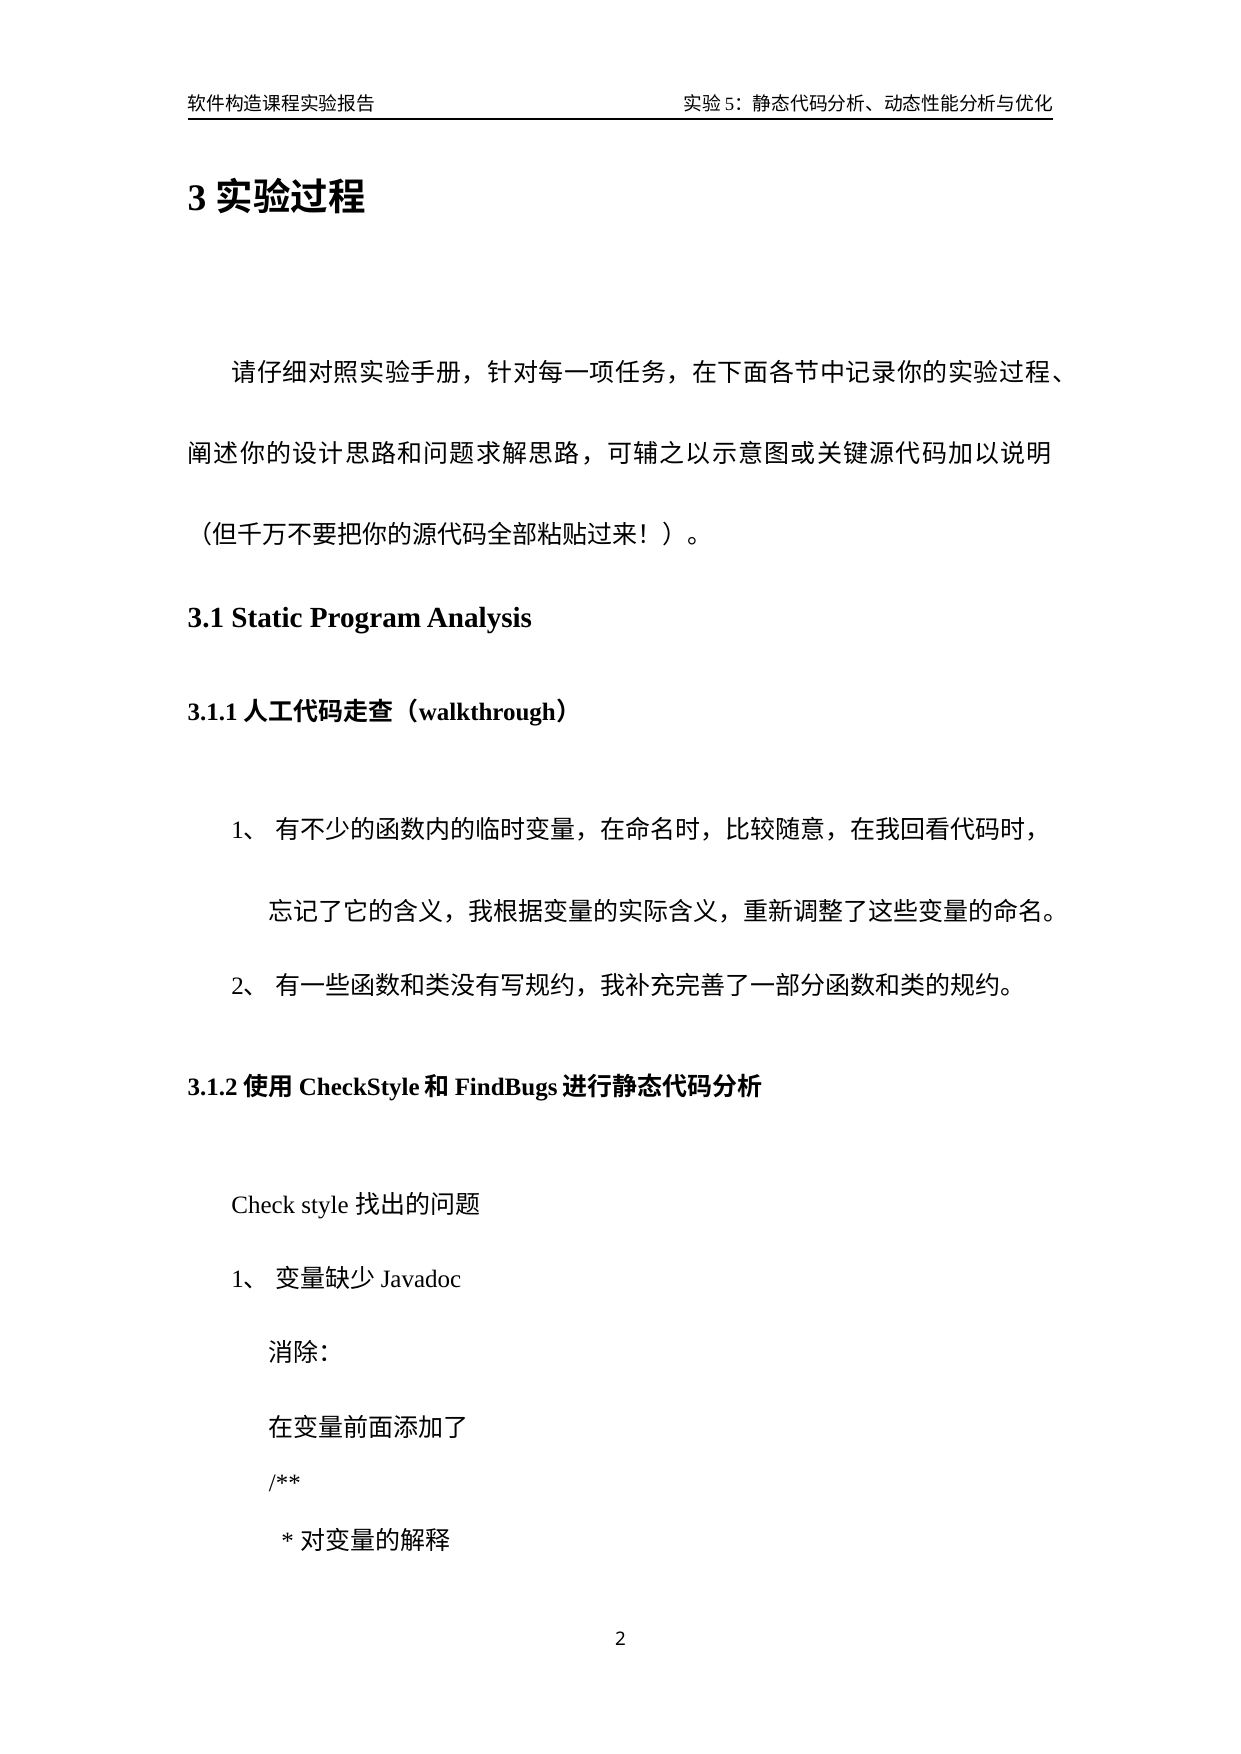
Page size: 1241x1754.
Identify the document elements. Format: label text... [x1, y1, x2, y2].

list * 对变量的解释 [269, 1506, 1053, 1571]
list 有一些函数和类没有写规约，我补充完善了一部分函数和类的规约。 [231, 951, 1053, 1016]
list /** [269, 1467, 1053, 1499]
text Check style 找出的问题 [187, 1170, 1053, 1235]
subtitle 使用CheckStyle和FindBugs进行静态代码分析 [187, 1052, 1053, 1117]
list 在变量前面添加了 [269, 1393, 1053, 1458]
subtitle 实验过程 [187, 162, 1053, 227]
list 消除： [269, 1318, 1053, 1383]
list 有不少的函数内的临时变量，在命名时，比较随意，在我回看代码时，忘记了它的含义，我根据变量的实际含义，重新调整了这些变量的命名。 [231, 795, 1053, 942]
subtitle Static Program Analysis [187, 585, 1053, 650]
list 变量缺少 Javadoc [231, 1244, 1053, 1309]
text 请仔细对照实验手册，针对每一项任务，在下面各节中记录你的实验过程、阐述你的设计思路和问题求解思路，可辅之以示意图或关键源代码加以说明（但千万不要把你的源代码全部粘贴过来！）。 [187, 338, 1053, 565]
subtitle 人工代码走查（walkthrough） [187, 677, 1053, 742]
